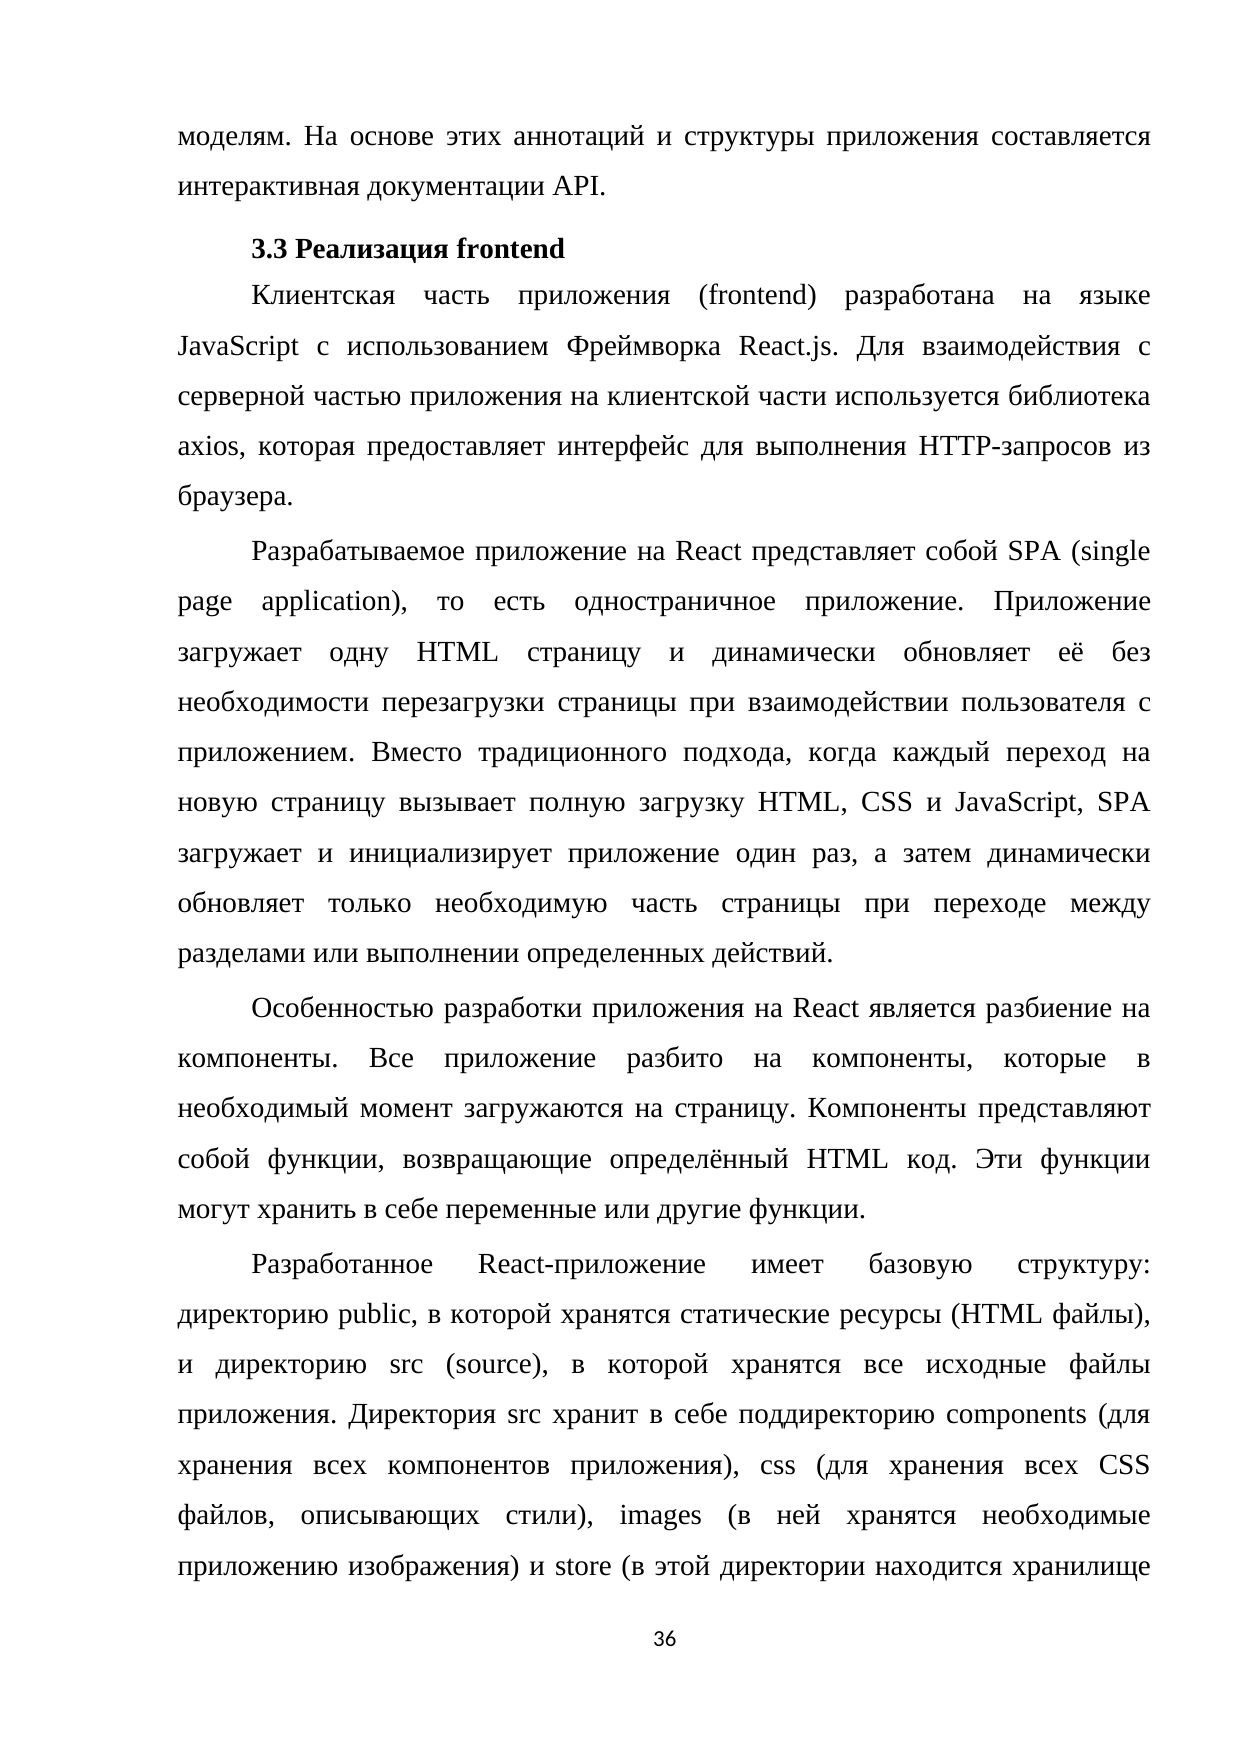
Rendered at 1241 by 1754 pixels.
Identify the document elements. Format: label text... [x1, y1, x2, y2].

text Особенностью разработки приложения на React является разбиение на компоненты. Все приложение разбито на компоненты, которые в необходимый момент загружаются на страницу. Компоненты представляют собой функции, возвращающие определённый HTML код. Эти функции могут хранить в себе переменные или другие функции. [177, 990, 1152, 1225]
text Клиентская часть приложения (frontend) разработана на языке JavaScript с использованием Фреймворка React.js. Для взаимодействия с серверной частью приложения на клиентской части используется библиотека axios, которая предоставляет интерфейс для выполнения HTTP-запросов из браузера. [177, 277, 1152, 512]
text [177, 1246, 1152, 1581]
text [177, 118, 1152, 202]
text Реализация frontend [251, 231, 1152, 265]
text Разрабатываемое приложение на React представляет собой SPA (single page application), то есть одностраничное приложение. Приложение загружает одну HTML страницу и динамически обновляет её без необходимости перезагрузки страницы при взаимодействии пользователя с приложением. Вместо традиционного подхода, когда каждый переход на новую страницу вызывает полную загрузку HTML, CSS и JavaScript, SPA загружает и инициализирует приложение один раз, а затем динамически обновляет только необходимую часть страницы при переходе между разделами или выполнении определенных действий. [177, 533, 1152, 969]
